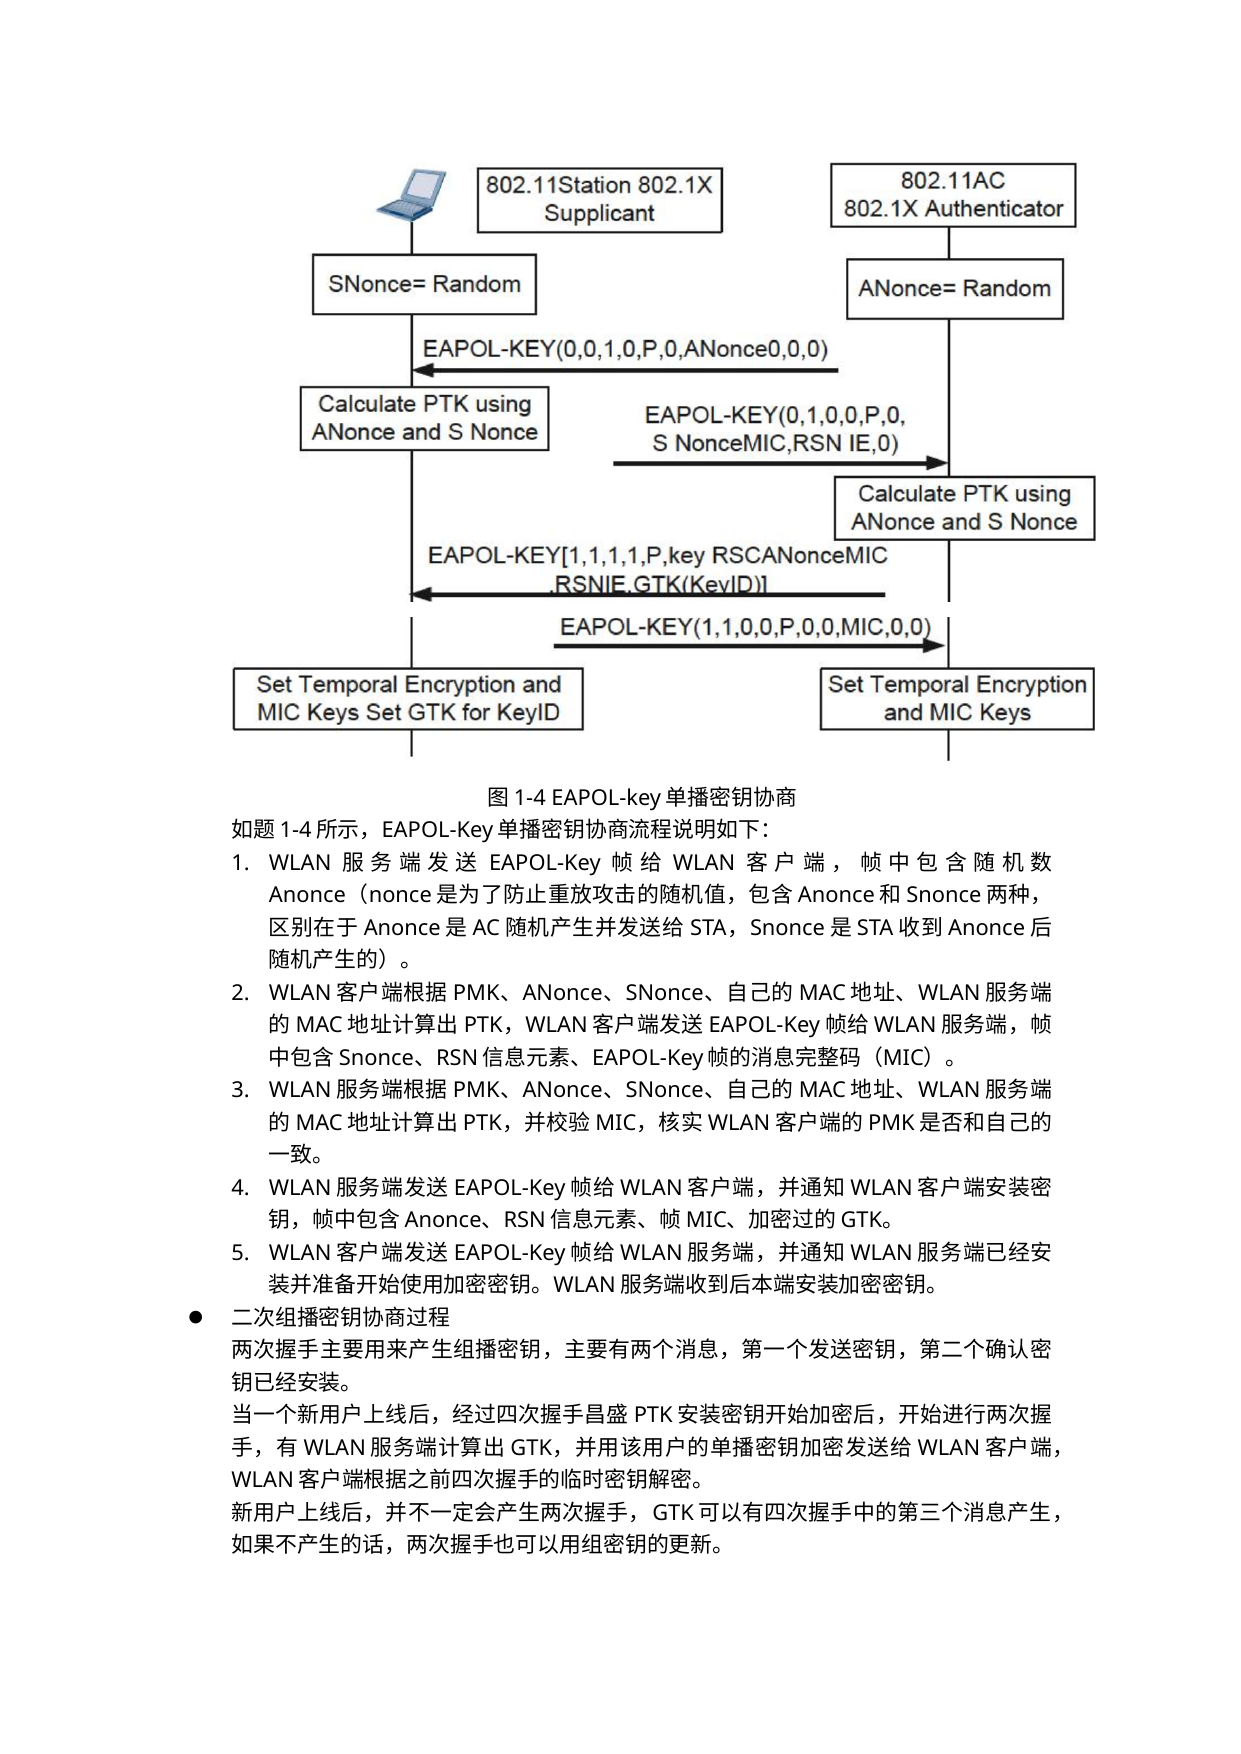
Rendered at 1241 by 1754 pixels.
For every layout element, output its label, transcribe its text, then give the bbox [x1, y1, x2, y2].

list 新用户上线后，并不一定会产生两次握手，GTK可以有四次握手中的第三个消息产生，如果不产生的话，两次握手也可以用组密钥的更新。 [231, 1494, 1053, 1559]
list WLAN服务端发送EAPOL-Key帧给WLAN客户端，并通知WLAN客户端安装密钥，帧中包含Anonce、RSN信息元素、帧MIC、加密过的GTK。 [231, 1169, 1053, 1234]
list 当一个新用户上线后，经过四次握手昌盛PTK安装密钥开始加密后，开始进行两次握手，有WLAN服务端计算出GTK，并用该用户的单播密钥加密发送给WLAN客户端，WLAN客户端根据之前四次握手的临时密钥解密。 [231, 1397, 1053, 1494]
list 二次组播密钥协商过程 [187, 1299, 1053, 1332]
list WLAN服务端发送EAPOL-Key帧给WLAN客户端，帧中包含随机数Anonce（nonce是为了防止重放攻击的随机值，包含Anonce和Snonce两种，区别在于Anonce是AC随机产生并发送给STA，Snonce是STA收到Anonce后随机产生的）。 [231, 844, 1053, 974]
picture [231, 162, 1097, 602]
list 图1-4 EAPOL-key单播密钥协商 [231, 779, 1053, 812]
list 两次握手主要用来产生组播密钥，主要有两个消息，第一个发送密钥，第二个确认密钥已经安装。 [231, 1332, 1053, 1397]
list WLAN客户端根据PMK、ANonce、SNonce、自己的MAC地址、WLAN服务端的MAC地址计算出PTK，WLAN客户端发送EAPOL-Key帧给WLAN服务端，帧中包含Snonce、RSN信息元素、EAPOL-Key帧的消息完整码（MIC）。 [231, 974, 1053, 1072]
list 如题1-4所示，EAPOL-Key单播密钥协商流程说明如下： [231, 812, 1053, 844]
picture [231, 617, 1097, 761]
list WLAN客户端发送EAPOL-Key帧给WLAN服务端，并通知WLAN服务端已经安装并准备开始使用加密密钥。WLAN服务端收到后本端安装加密密钥。 [231, 1234, 1053, 1299]
list WLAN服务端根据PMK、ANonce、SNonce、自己的MAC地址、WLAN服务端的MAC地址计算出PTK，并校验MIC，核实WLAN客户端的PMK是否和自己的一致。 [231, 1072, 1053, 1169]
